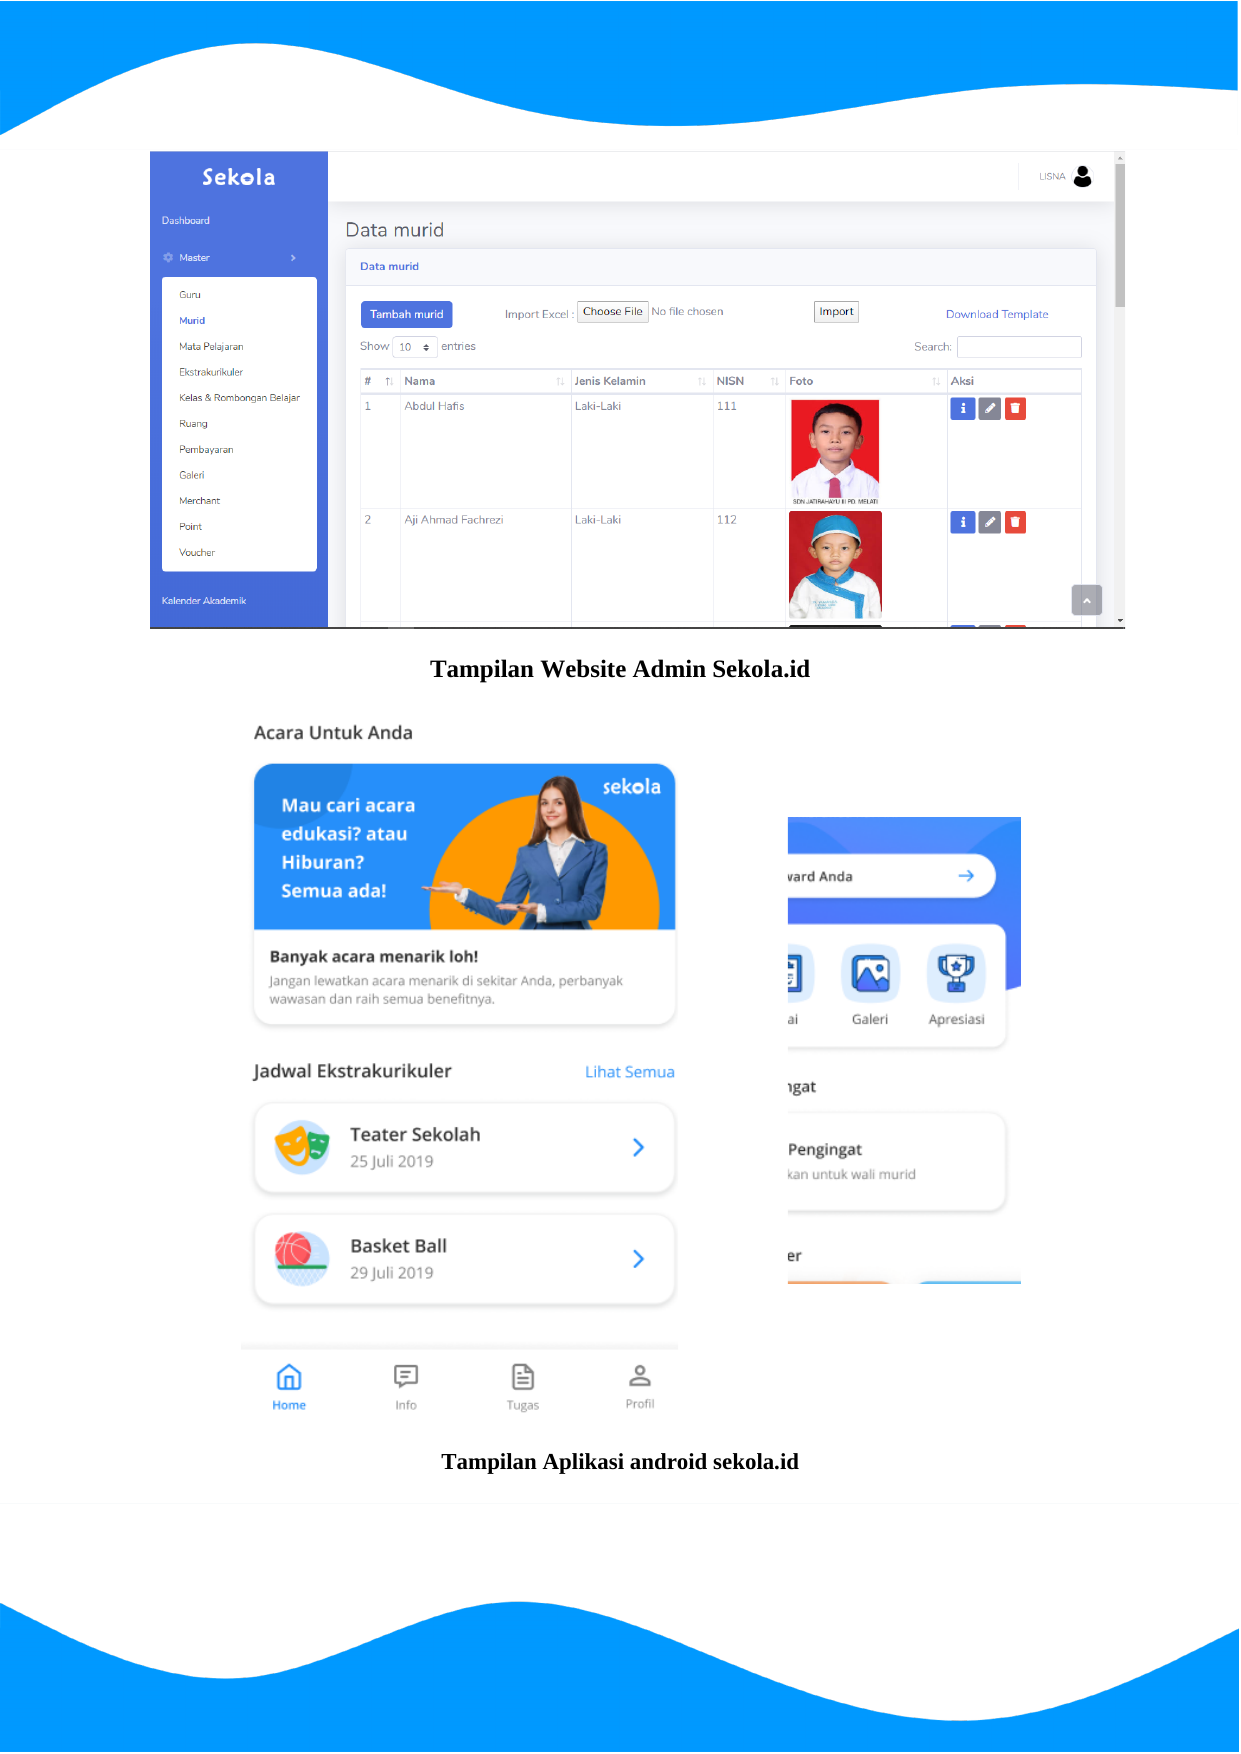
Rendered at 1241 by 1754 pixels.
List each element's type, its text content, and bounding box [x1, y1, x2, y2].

picture [0, 1503, 1239, 1752]
text Tampilan Website Admin Sekola.id [150, 654, 1090, 683]
picture [241, 707, 679, 1423]
picture [787, 817, 1021, 1284]
text Tampilan Aplikasi android sekola.id [150, 1448, 1090, 1474]
picture [0, 1, 1238, 629]
